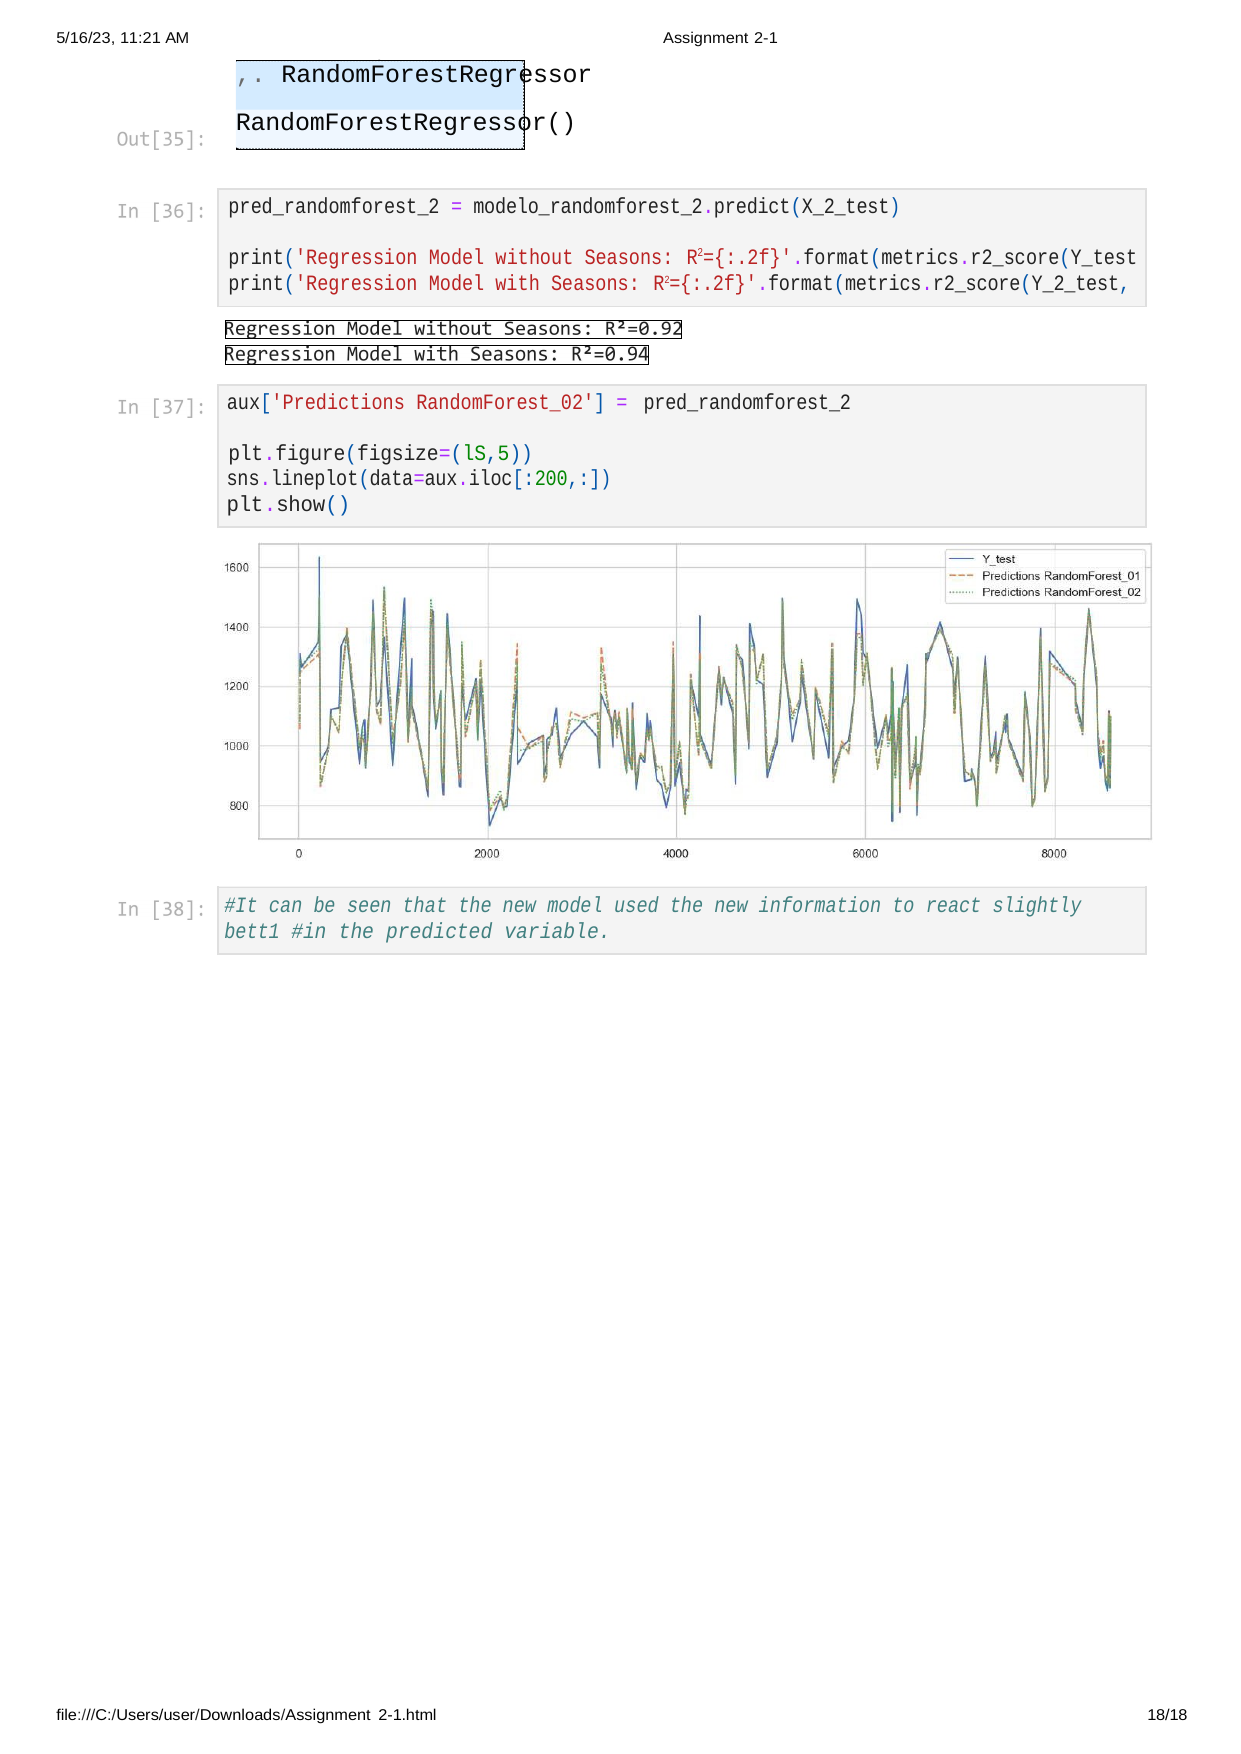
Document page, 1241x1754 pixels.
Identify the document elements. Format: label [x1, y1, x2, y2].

picture [221, 542, 1153, 861]
picture [226, 321, 681, 338]
picture [118, 398, 203, 418]
picture [117, 130, 203, 150]
picture [118, 202, 203, 222]
picture [237, 130, 524, 149]
picture [226, 346, 648, 364]
picture [118, 900, 203, 920]
